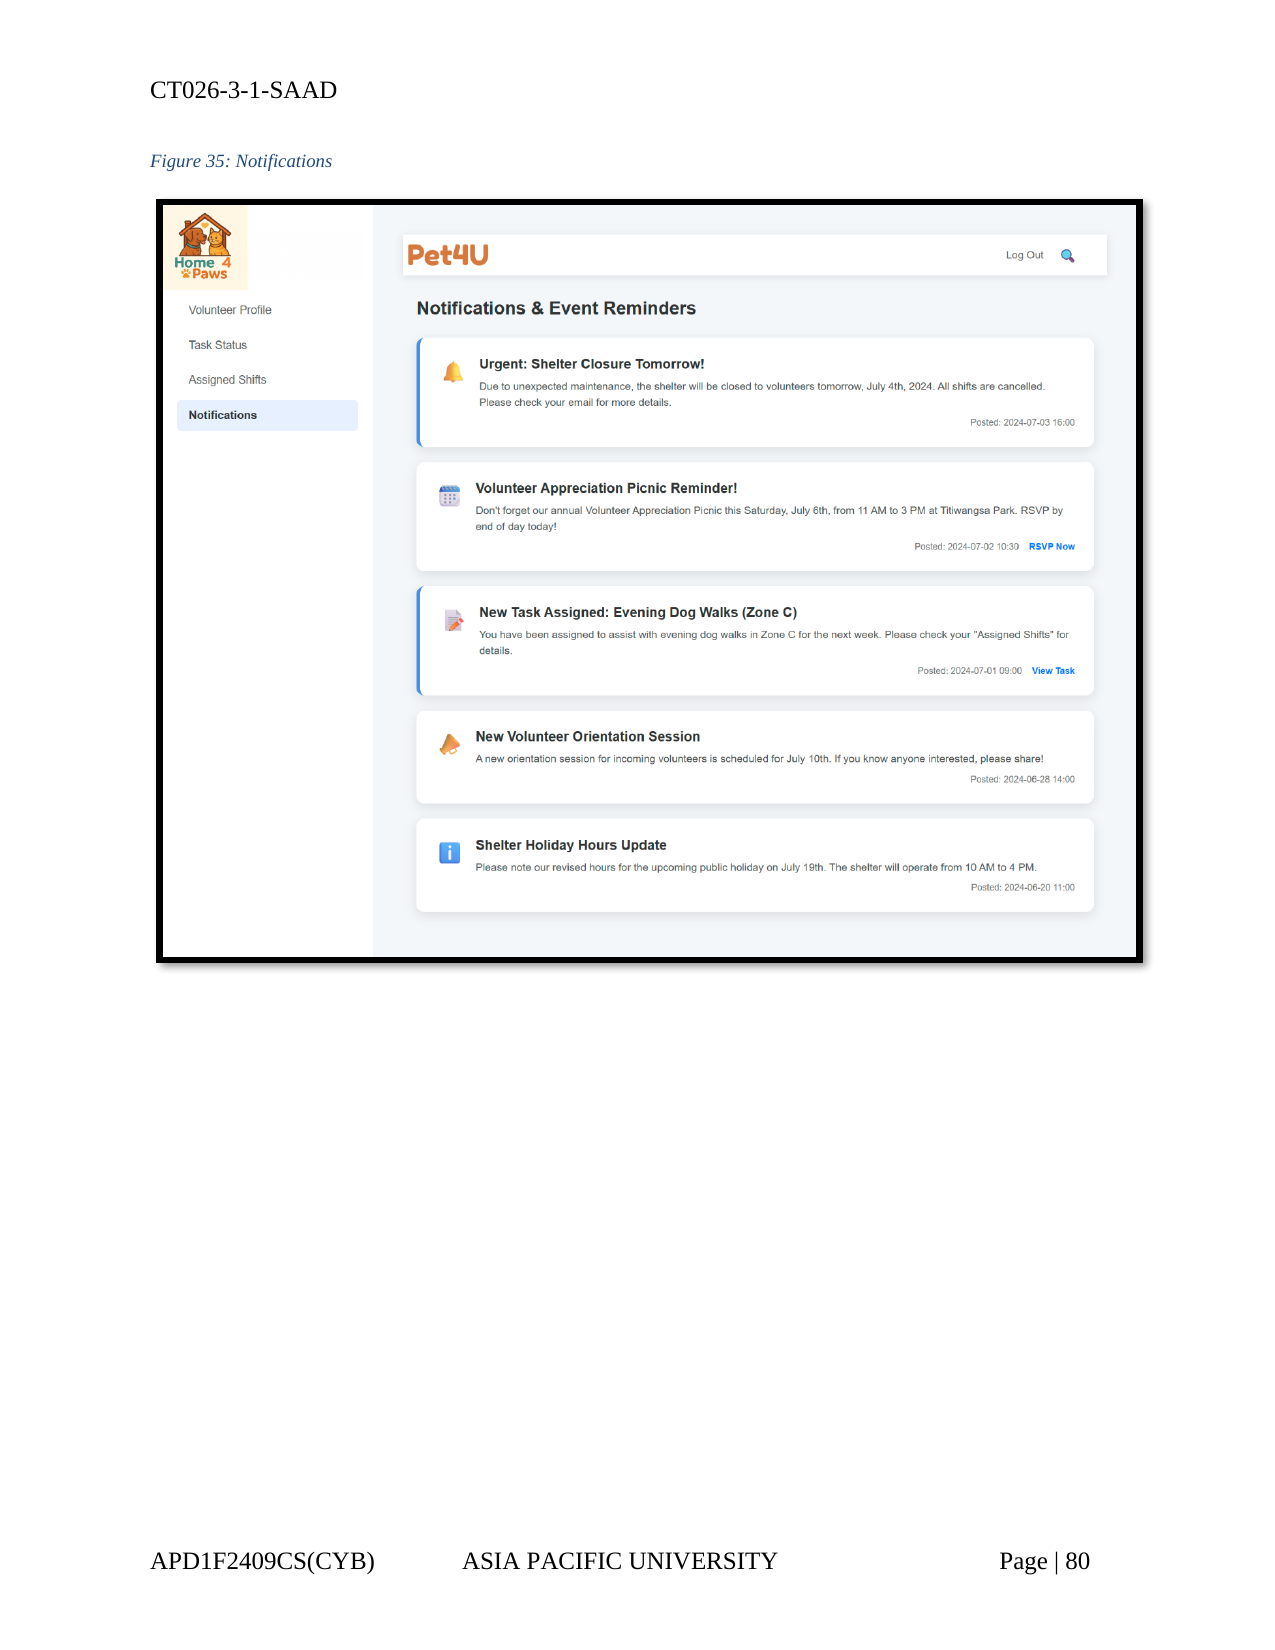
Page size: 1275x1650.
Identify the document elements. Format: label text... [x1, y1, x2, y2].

text Figure 35: Notifications [150, 150, 1125, 172]
picture [163, 205, 1136, 957]
